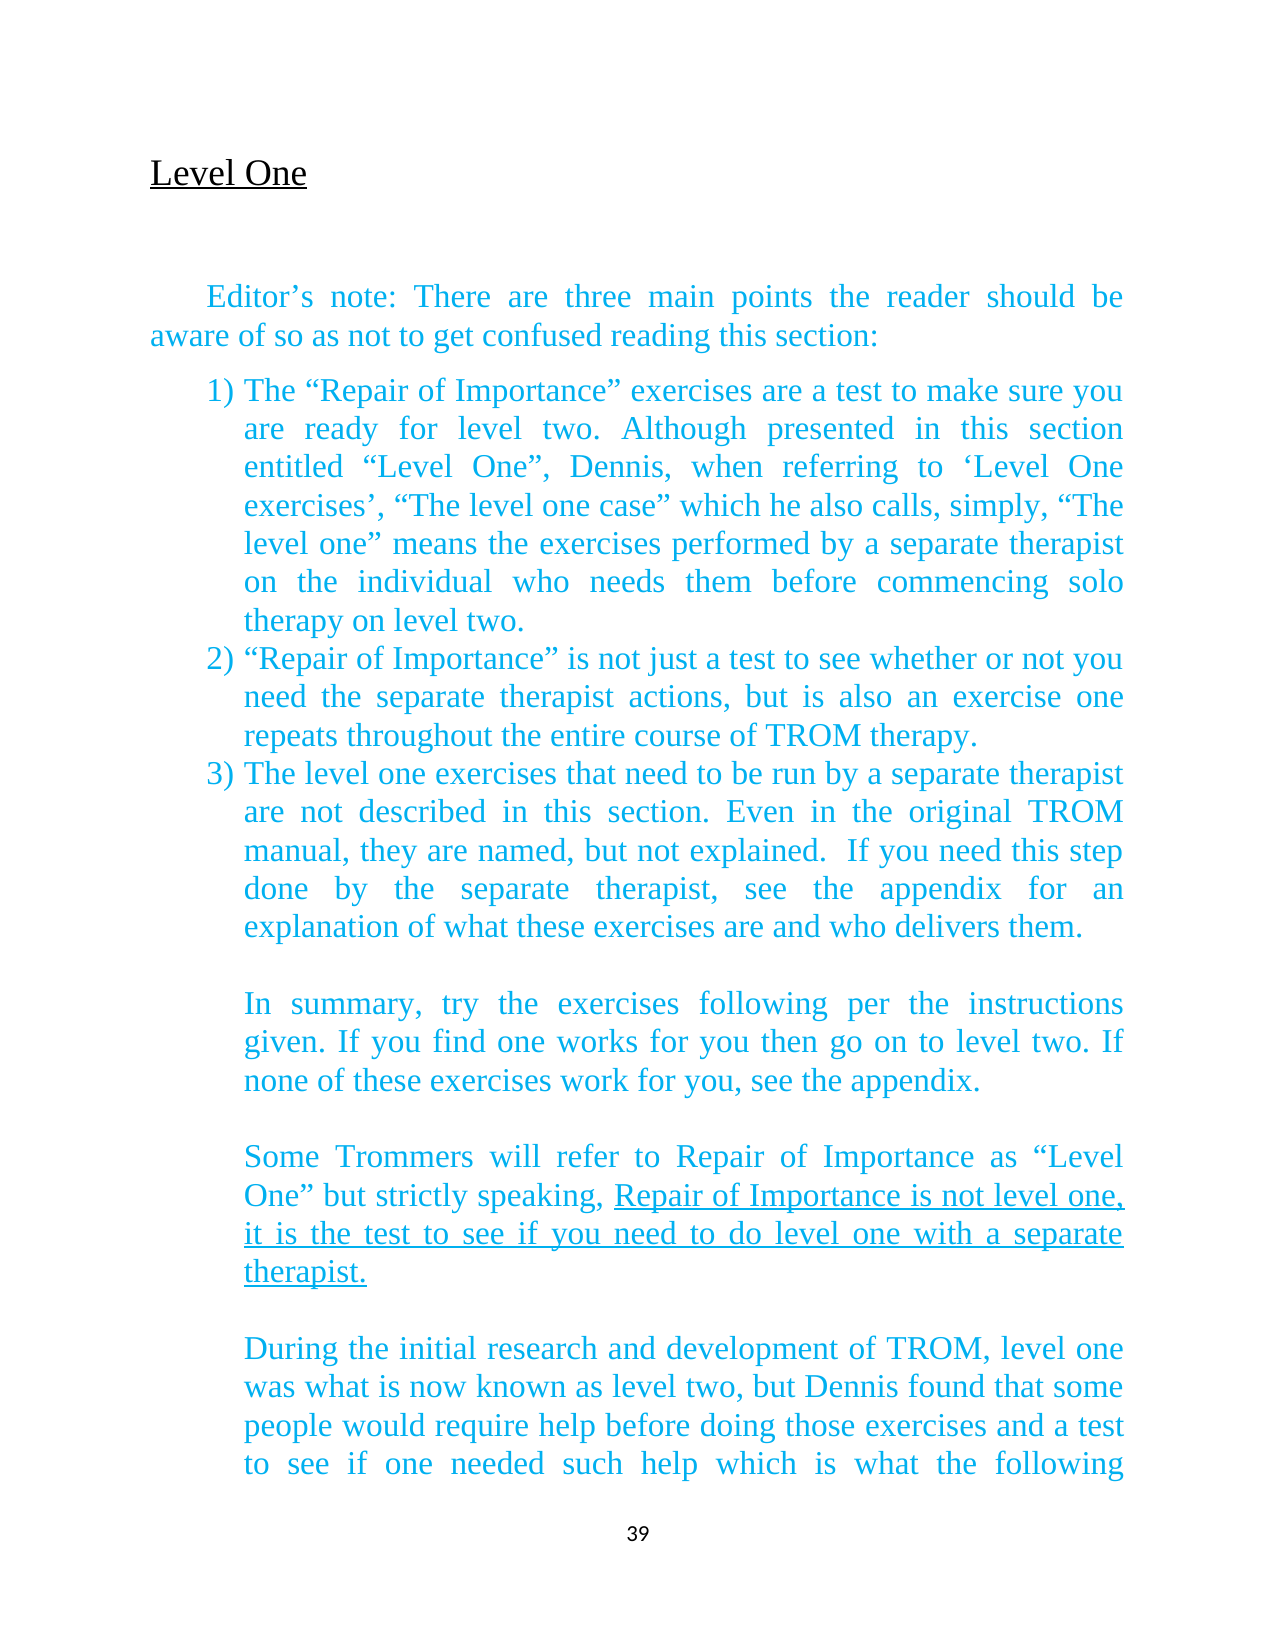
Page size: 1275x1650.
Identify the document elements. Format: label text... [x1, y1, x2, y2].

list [244, 1328, 1125, 1481]
list In summary, try the exercises following per the instructions given. If you find one works for you then go on to level two. If none of these exercises work for you, see the appendix. [244, 983, 1125, 1098]
list The level one exercises that need to be run by a separate therapist are not described in this section. Even in the original TROM manual, they are named, but not explained. If you need this step done by the separate therapist, see the appendix for an explanation of what these exercises are and who delivers them. [206, 753, 1125, 945]
text Level One [150, 150, 1125, 193]
list “Repair of Importance” is not just a test to see whether or not you need the separate therapist actions, but is also an exercise one repeats throughout the entire course of TROM therapy. [206, 638, 1125, 753]
list The “Repair of Importance” exercises are a test to make sure you are ready for level two. Although presented in this section entitled “Level One”, Dennis, when referring to ‘Level One exercises’, “The level one case” which he also calls, simply, “The level one” means the exercises performed by a separate therapist on the individual who needs them before commencing solo therapy on level two. [206, 370, 1125, 638]
text Editor’s note: There are three main points the reader should be aware of so as not to get confused reading this section: [150, 276, 1125, 353]
list Some Trommers will refer to Repair of Importance as “Level One” but strictly speaking, Repair of Importance is not level one, it is the test to see if you need to do level one with a separate therapist. [244, 1136, 1125, 1290]
